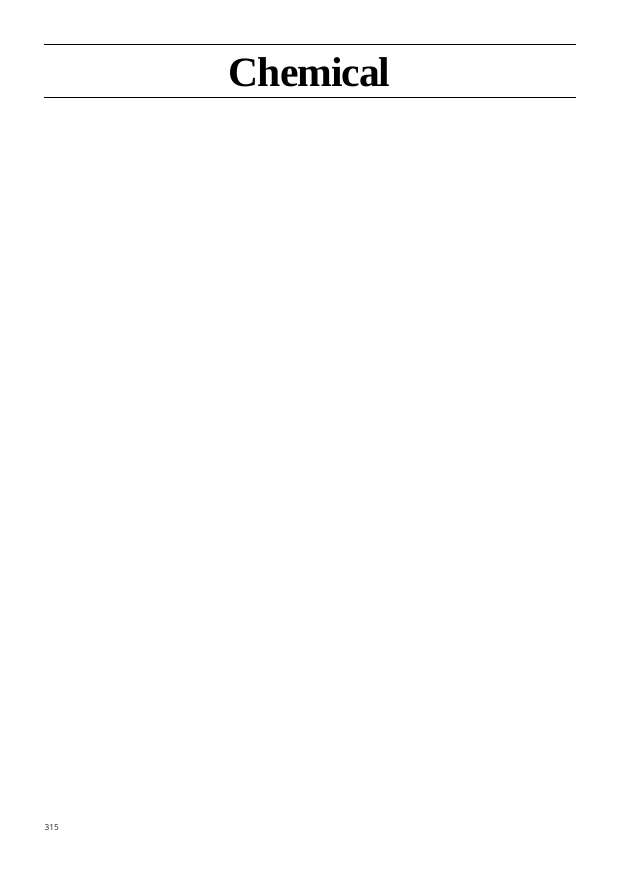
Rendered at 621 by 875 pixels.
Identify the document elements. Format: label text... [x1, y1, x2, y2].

subtitle Chemical [44, 45, 576, 97]
